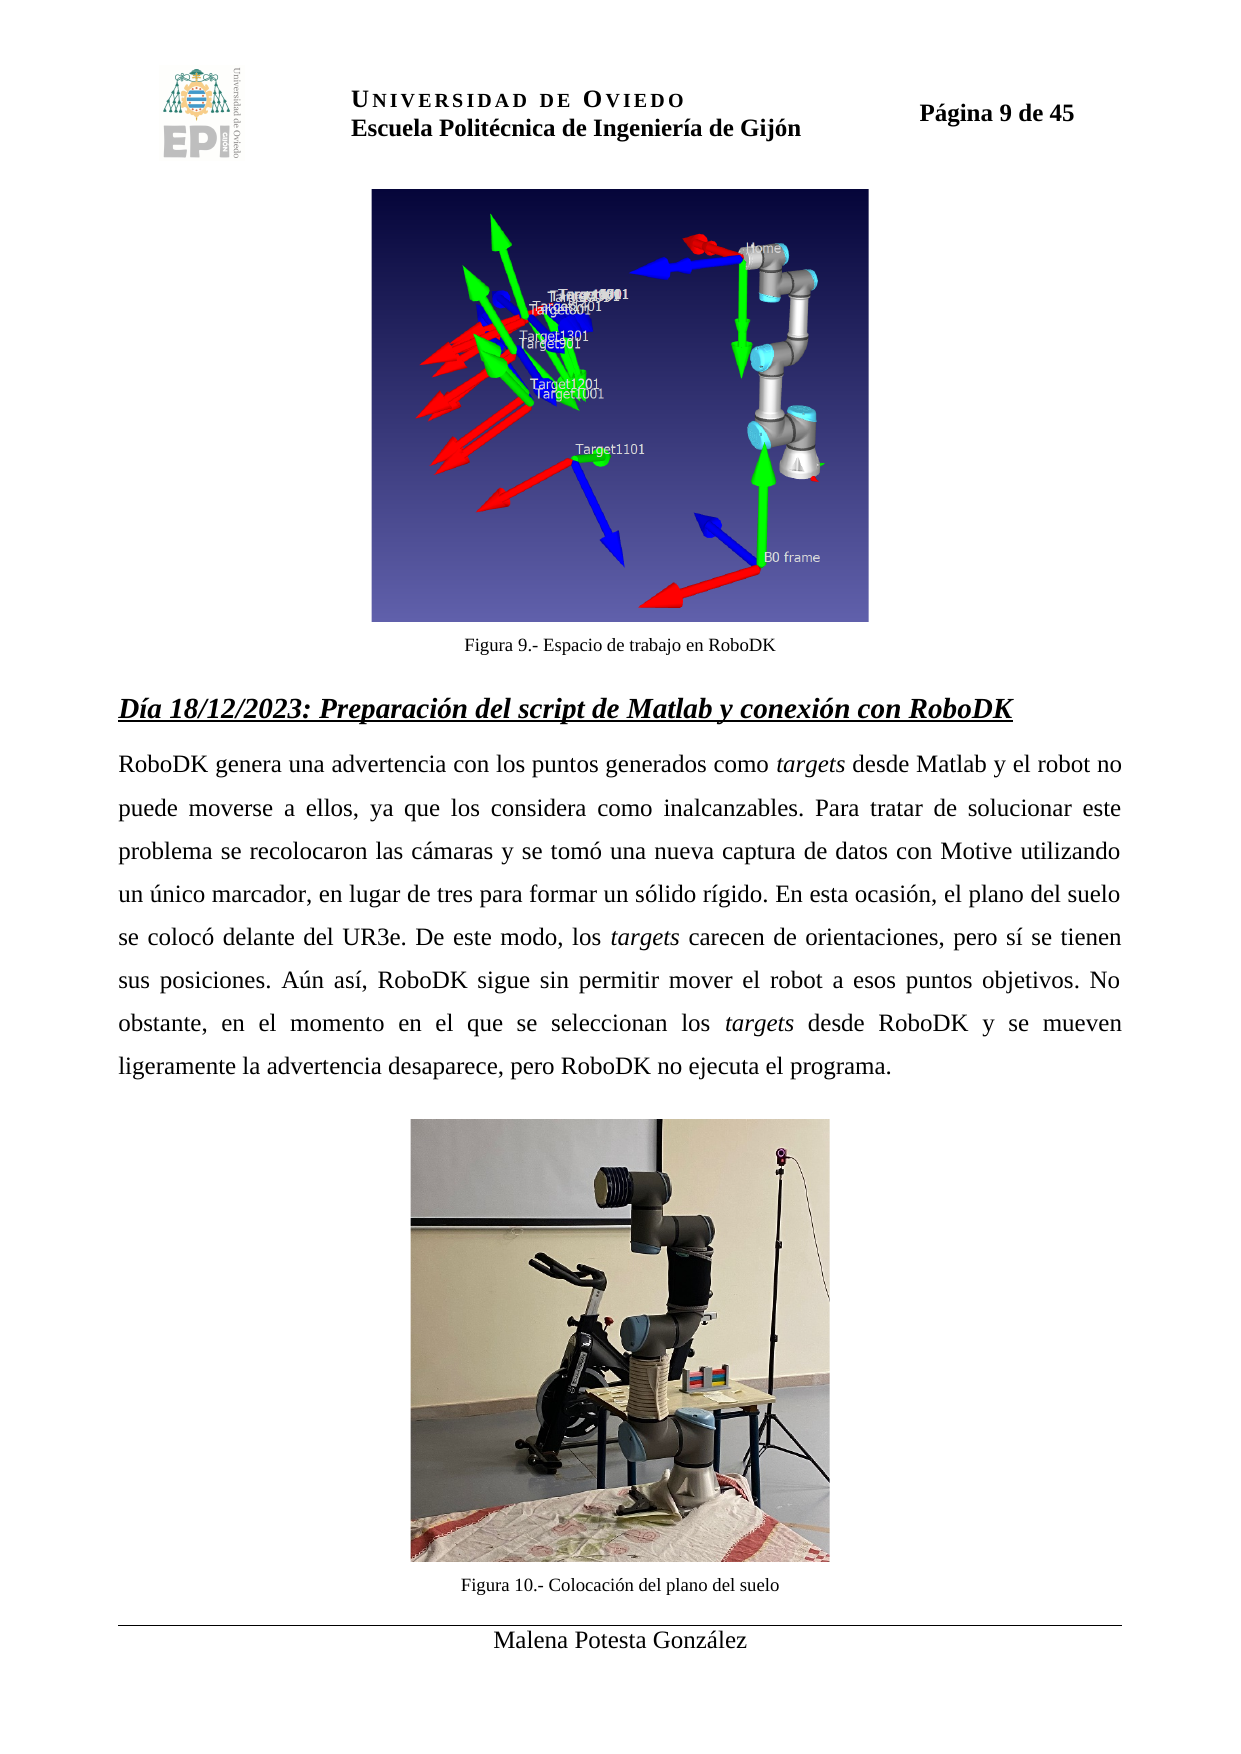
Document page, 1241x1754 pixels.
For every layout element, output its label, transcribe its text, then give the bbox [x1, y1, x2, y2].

subtitle Día 18/12/2023: Preparación del script de Matlab y conexión con RoboDK [118, 691, 1122, 724]
picture [410, 1119, 830, 1562]
picture [371, 189, 869, 622]
text RoboDK genera una advertencia con los puntos generados como targets desde Matlab y el robot no puede moverse a ellos, ya que los considera como inalcanzables. Para tratar de solucionar este problema se recolocaron las cámaras y se tomó una nueva captura de datos con Motive utilizando un único marcador, en lugar de tres para formar un sólido rígido. En esta ocasión, el plano del suelo se colocó delante del UR3e. De este modo, los targets carecen de orientaciones, pero sí se tienen sus posiciones. Aún así, RoboDK sigue sin permitir mover el robot a esos puntos objetivos. No obstante, en el momento en el que se seleccionan los targets desde RoboDK y se mueven ligeramente la advertencia desaparece, pero RoboDK no ejecuta el programa. [118, 749, 1122, 1080]
picture [158, 65, 245, 161]
text Figura 10.- Colocación del plano del suelo [118, 1574, 1122, 1596]
text Figura 9.- Espacio de trabajo en RoboDK [118, 634, 1122, 655]
